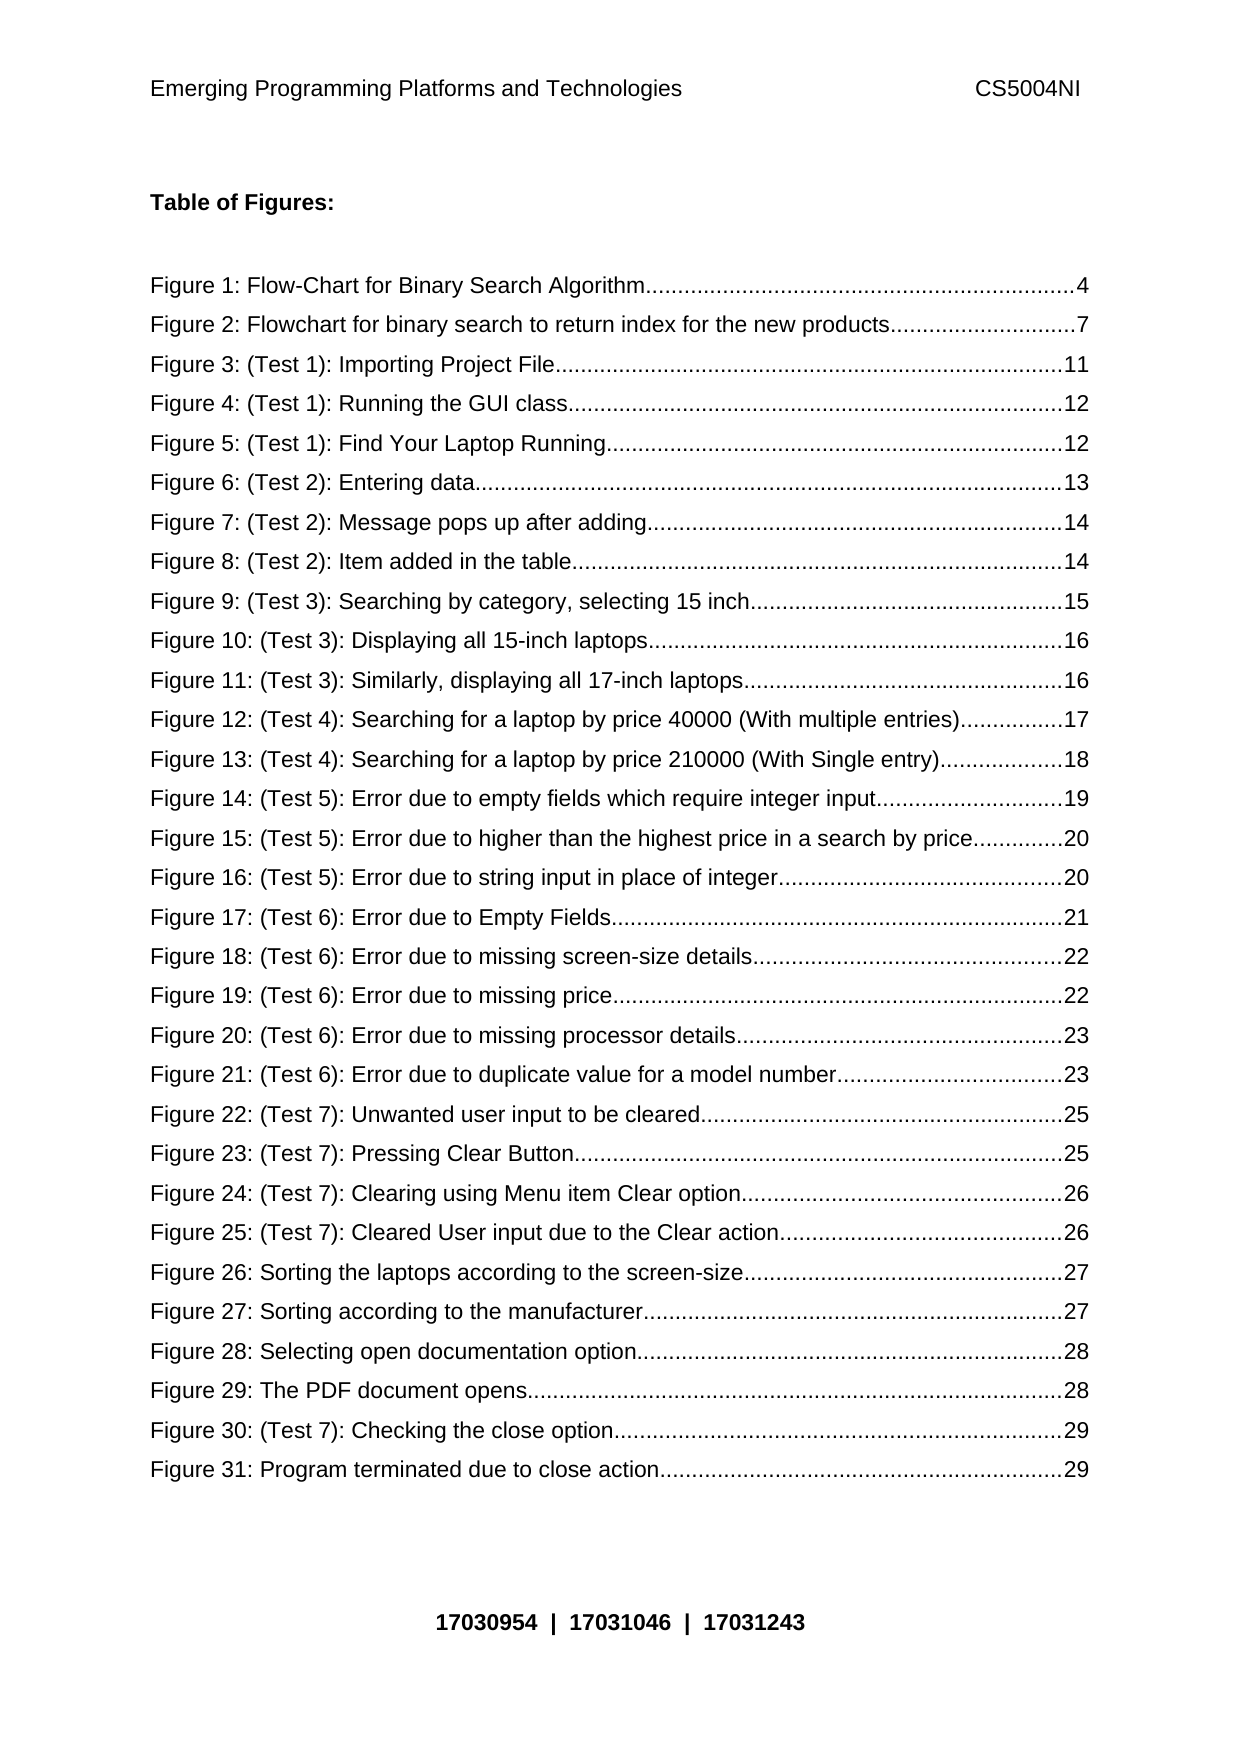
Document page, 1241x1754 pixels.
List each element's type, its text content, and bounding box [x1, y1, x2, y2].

text Table of Figures: [150, 189, 1090, 254]
text Figure 3: (Test 1): Importing Project File 11 [150, 351, 1090, 377]
text Figure 10: (Test 3): Displaying all 15-inch laptops 16 [150, 627, 1090, 653]
text Figure 4: (Test 1): Running the GUI class 12 [150, 390, 1090, 417]
text Figure 19: (Test 6): Error due to missing price 22 [150, 982, 1090, 1009]
text Figure 14: (Test 5): Error due to empty fields which require integer input 19 [150, 785, 1090, 811]
text Figure 29: The PDF document opens 28 [150, 1377, 1090, 1403]
text Figure 5: (Test 1): Find Your Laptop Running 12 [150, 430, 1090, 456]
text Figure 25: (Test 7): Cleared User input due to the Clear action 26 [150, 1219, 1090, 1246]
text Figure 2: Flowchart for binary search to return index for the new products 7 [150, 311, 1090, 338]
text Figure 9: (Test 3): Searching by category, selecting 15 inch 15 [150, 588, 1090, 614]
text Figure 11: (Test 3): Similarly, displaying all 17-inch laptops 16 [150, 667, 1090, 693]
text Figure 27: Sorting according to the manufacturer 27 [150, 1298, 1090, 1324]
text Figure 24: (Test 7): Clearing using Menu item Clear option 26 [150, 1180, 1090, 1206]
text Figure 21: (Test 6): Error due to duplicate value for a model number 23 [150, 1061, 1090, 1088]
text Figure 28: Selecting open documentation option 28 [150, 1338, 1090, 1364]
text Figure 13: (Test 4): Searching for a laptop by price 210000 (With Single entry) 18 [150, 746, 1090, 772]
text Figure 15: (Test 5): Error due to higher than the highest price in a search by price 20 [150, 824, 1090, 851]
text Figure 12: (Test 4): Searching for a laptop by price 40000 (With multiple entries) 17 [150, 706, 1090, 732]
text Figure 6: (Test 2): Entering data 13 [150, 469, 1090, 496]
text Figure 26: Sorting the laptops according to the screen-size 27 [150, 1259, 1090, 1285]
text Figure 1: Flow-Chart for Binary Search Algorithm 4 [150, 272, 1090, 298]
text Figure 8: (Test 2): Item added in the table 14 [150, 548, 1090, 574]
text Figure 22: (Test 7): Unwanted user input to be cleared 25 [150, 1101, 1090, 1127]
text Figure 16: (Test 5): Error due to string input in place of integer 20 [150, 864, 1090, 890]
text Figure 18: (Test 6): Error due to missing screen-size details 22 [150, 943, 1090, 969]
text Figure 31: Program terminated due to close action 29 [150, 1456, 1090, 1482]
text Figure 7: (Test 2): Message pops up after adding 14 [150, 509, 1090, 535]
text Figure 23: (Test 7): Pressing Clear Button 25 [150, 1140, 1090, 1167]
text Figure 20: (Test 6): Error due to missing processor details 23 [150, 1022, 1090, 1048]
text Figure 17: (Test 6): Error due to Empty Fields 21 [150, 903, 1090, 930]
text Figure 30: (Test 7): Checking the close option 29 [150, 1417, 1090, 1443]
